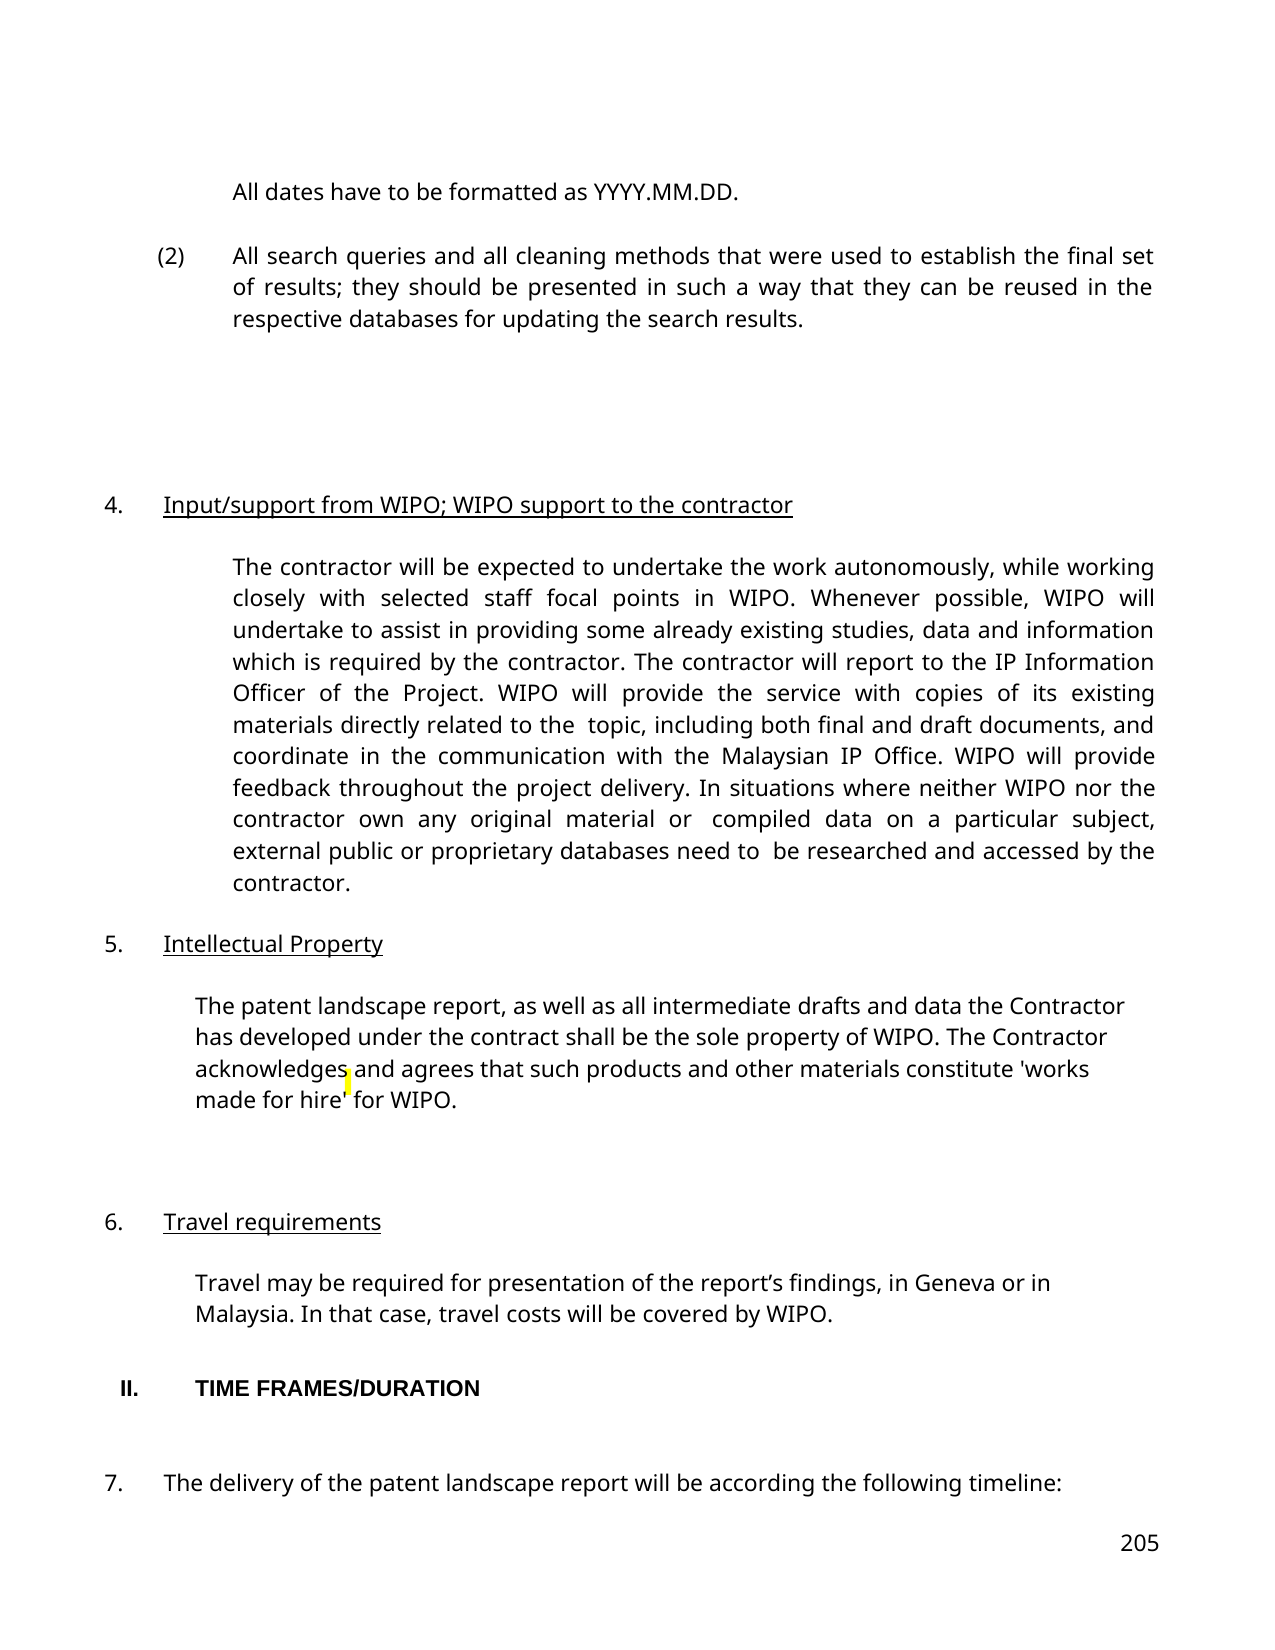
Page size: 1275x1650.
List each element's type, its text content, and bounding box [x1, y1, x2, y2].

subtitle TIME FRAMES/DURATION [120, 1375, 1167, 1402]
list All search queries and all cleaning methods that were used to establish the final set of results; they should be presented in such a way that they can be reused in the respective databases for updating the search results. [157, 240, 1155, 334]
text All dates have to be formatted as YYYY.MM.DD. [232, 176, 1167, 208]
text The patent landscape report, as well as all intermediate drafts and data the Contractor has developed under the contract shall be the sole property of WIPO. The Contractor acknowledges and agrees that such products and other materials constitute 'works made for hire' for WIPO. [195, 990, 1147, 1116]
list Travel requirements [104, 1206, 1167, 1238]
list Intellectual Property [104, 928, 1167, 959]
text Travel may be required for presentation of the report’s findings, in Geneva or in Malaysia. In that case, travel costs will be covered by WIPO. [195, 1267, 1155, 1329]
list Input/support from WIPO; WIPO support to the contractor [104, 489, 1167, 521]
text The contractor will be expected to undertake the work autonomously, while working closely with selected staff focal points in WIPO. Whenever possible, WIPO will undertake to assist in providing some already existing studies, data and information which is required by the contractor. The contractor will report to the IP Information Officer of the Project. WIPO will provide the service with copies of its existing materials directly related to the topic, including both final and draft documents, and coordinate in the communication with the Malaysian IP Office. WIPO will provide feedback throughout the project delivery. In situations where neither WIPO nor the contractor own any original material or compiled data on a particular subject, external public or proprietary databases need to be researched and accessed by the contractor. [232, 551, 1156, 898]
list The delivery of the patent landscape report will be according the following timeline: [104, 1467, 1167, 1498]
